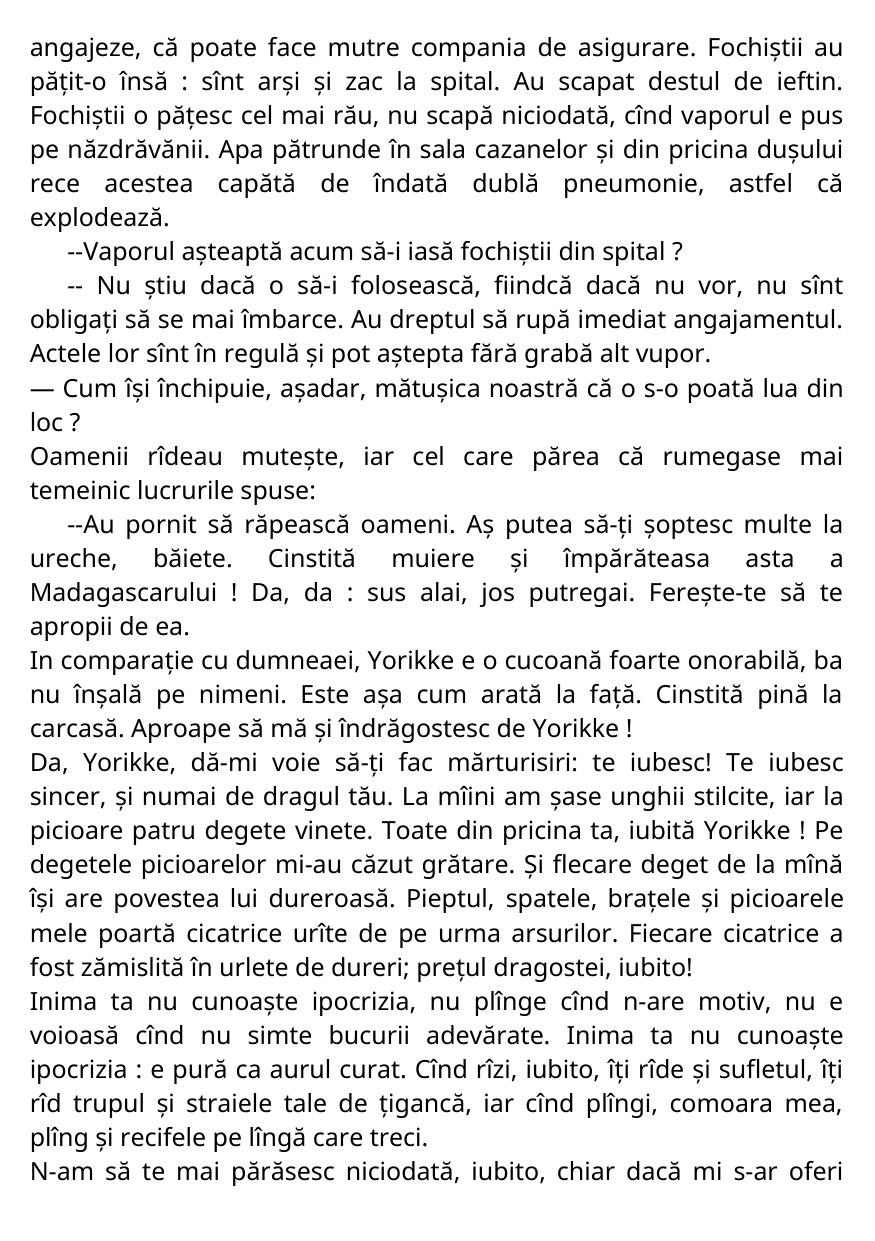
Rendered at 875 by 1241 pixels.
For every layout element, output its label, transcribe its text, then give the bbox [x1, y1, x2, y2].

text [29, 1154, 844, 1188]
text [29, 29, 844, 234]
text Oamenii rîdeau muteşte, iar cel care părea că rumegase mai temeinic lucrurile spuse: [29, 438, 844, 506]
text Da, Yorikke, dă-mi voie să-ţi fac mărturisiri: te iubesc! Te iubesc sincer, şi numai de dragul tău. La mîini am şase unghii stilcite, iar la picioare patru degete vinete. Toate din pricina ta, iubită Yorikke ! Pe degetele picioarelor mi-au căzut grătare. Şi flecare deget de la mînă îşi are povestea lui dureroasă. Pieptul, spatele, braţele şi picioarele mele poartă cicatrice urîte de pe urma arsurilor. Fiecare cicatrice a fost zămislită în urlete de dureri; preţul dragostei, iubito! [29, 745, 844, 983]
text In comparaţie cu dumneaei, Yorikke e o cucoană foarte onorabilă, ba nu înşală pe nimeni. Este aşa cum arată la faţă. Cinstită pină la carcasă. Aproape să mă şi îndrăgostesc de Yorikke ! [29, 643, 844, 745]
text Inima ta nu cunoaşte ipocrizia, nu plînge cînd n-are motiv, nu e voioasă cînd nu simte bucurii adevărate. Inima ta nu cunoaşte ipocrizia : e pură ca aurul curat. Cînd rîzi, iubito, îţi rîde şi sufletul, îţi rîd trupul şi straiele tale de ţigancă, iar cînd plîngi, comoara mea, plîng şi recifele pe lîngă care treci. [29, 983, 844, 1154]
text --Au pornit să răpească oameni. Aş putea să-ţi şoptesc multe la ureche, băiete. Cinstită muiere şi împărăteasa asta a Madagascarului ! Da, da : sus alai, jos putregai. Fereşte-te să te apropii de ea. [29, 506, 844, 643]
text — Cum îşi închipuie, aşadar, mătuşica noastră că o s-o poată lua din loc ? [29, 370, 844, 438]
text -- Nu ştiu dacă o să-i folosească, fiindcă dacă nu vor, nu sînt obligaţi să se mai îmbarce. Au dreptul să rupă imediat angajamentul. Actele lor sînt în regulă şi pot aştepta fără grabă alt vupor. [29, 268, 844, 370]
text --Vaporul aşteaptă acum să-i iasă fochiştii din spital ? [29, 234, 844, 268]
